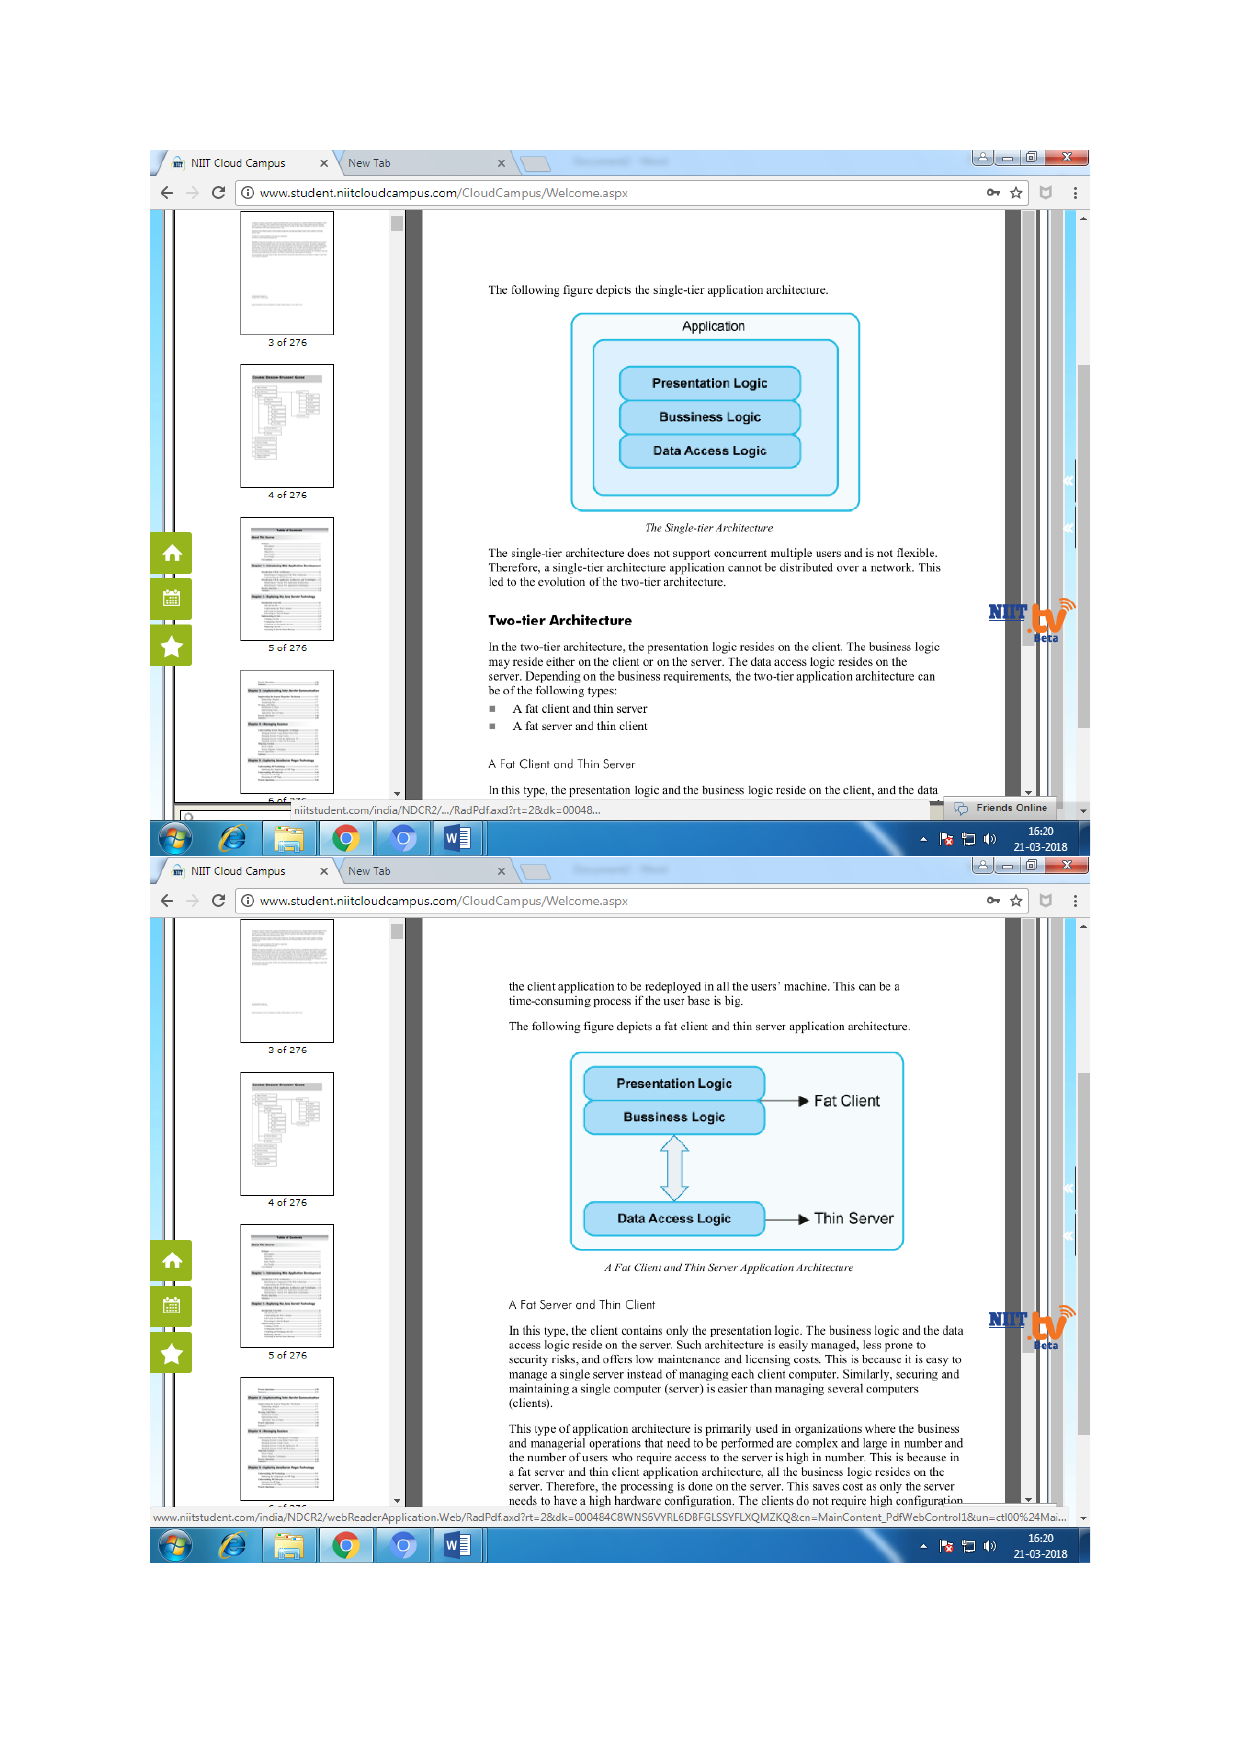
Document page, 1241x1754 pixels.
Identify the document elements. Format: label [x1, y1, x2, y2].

picture [150, 857, 1091, 1563]
picture [150, 150, 1091, 856]
